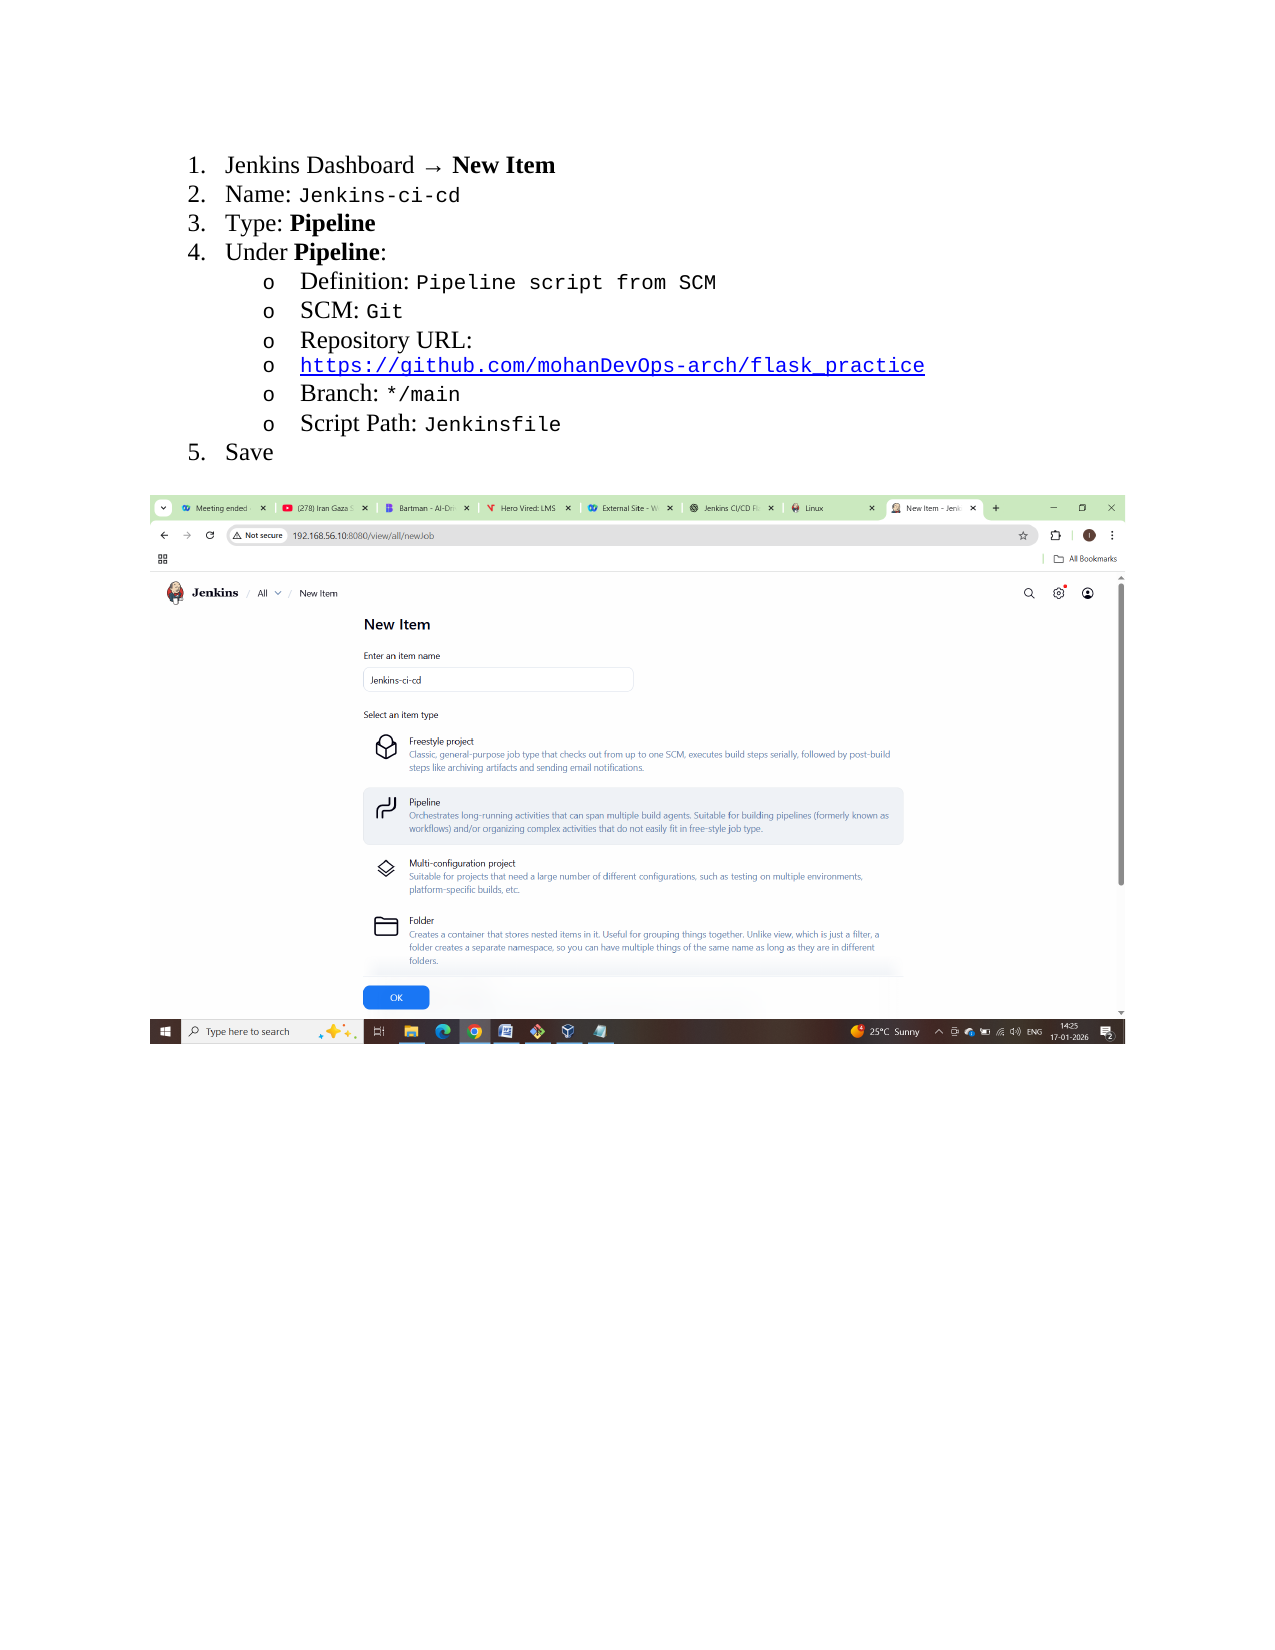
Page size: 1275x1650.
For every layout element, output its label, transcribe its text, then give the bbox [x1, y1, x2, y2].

list Type: Pipeline [187, 208, 1125, 237]
list Script Path: Jenkinsfile [262, 408, 1125, 437]
list Branch: */main [262, 378, 1125, 408]
list Repository URL: [262, 325, 1125, 354]
list Jenkins Dashboard → New Item [187, 150, 1125, 179]
list SCM: Git [262, 295, 1125, 325]
list Under Pipeline: [187, 237, 1125, 266]
picture [150, 495, 1125, 1044]
list Definition: Pipeline script from SCM [262, 266, 1125, 295]
list Save [187, 437, 1125, 466]
list https://github.com/mohanDevOps-arch/flask_practice [262, 354, 1125, 378]
list Name: Jenkins-ci-cd [187, 179, 1125, 208]
